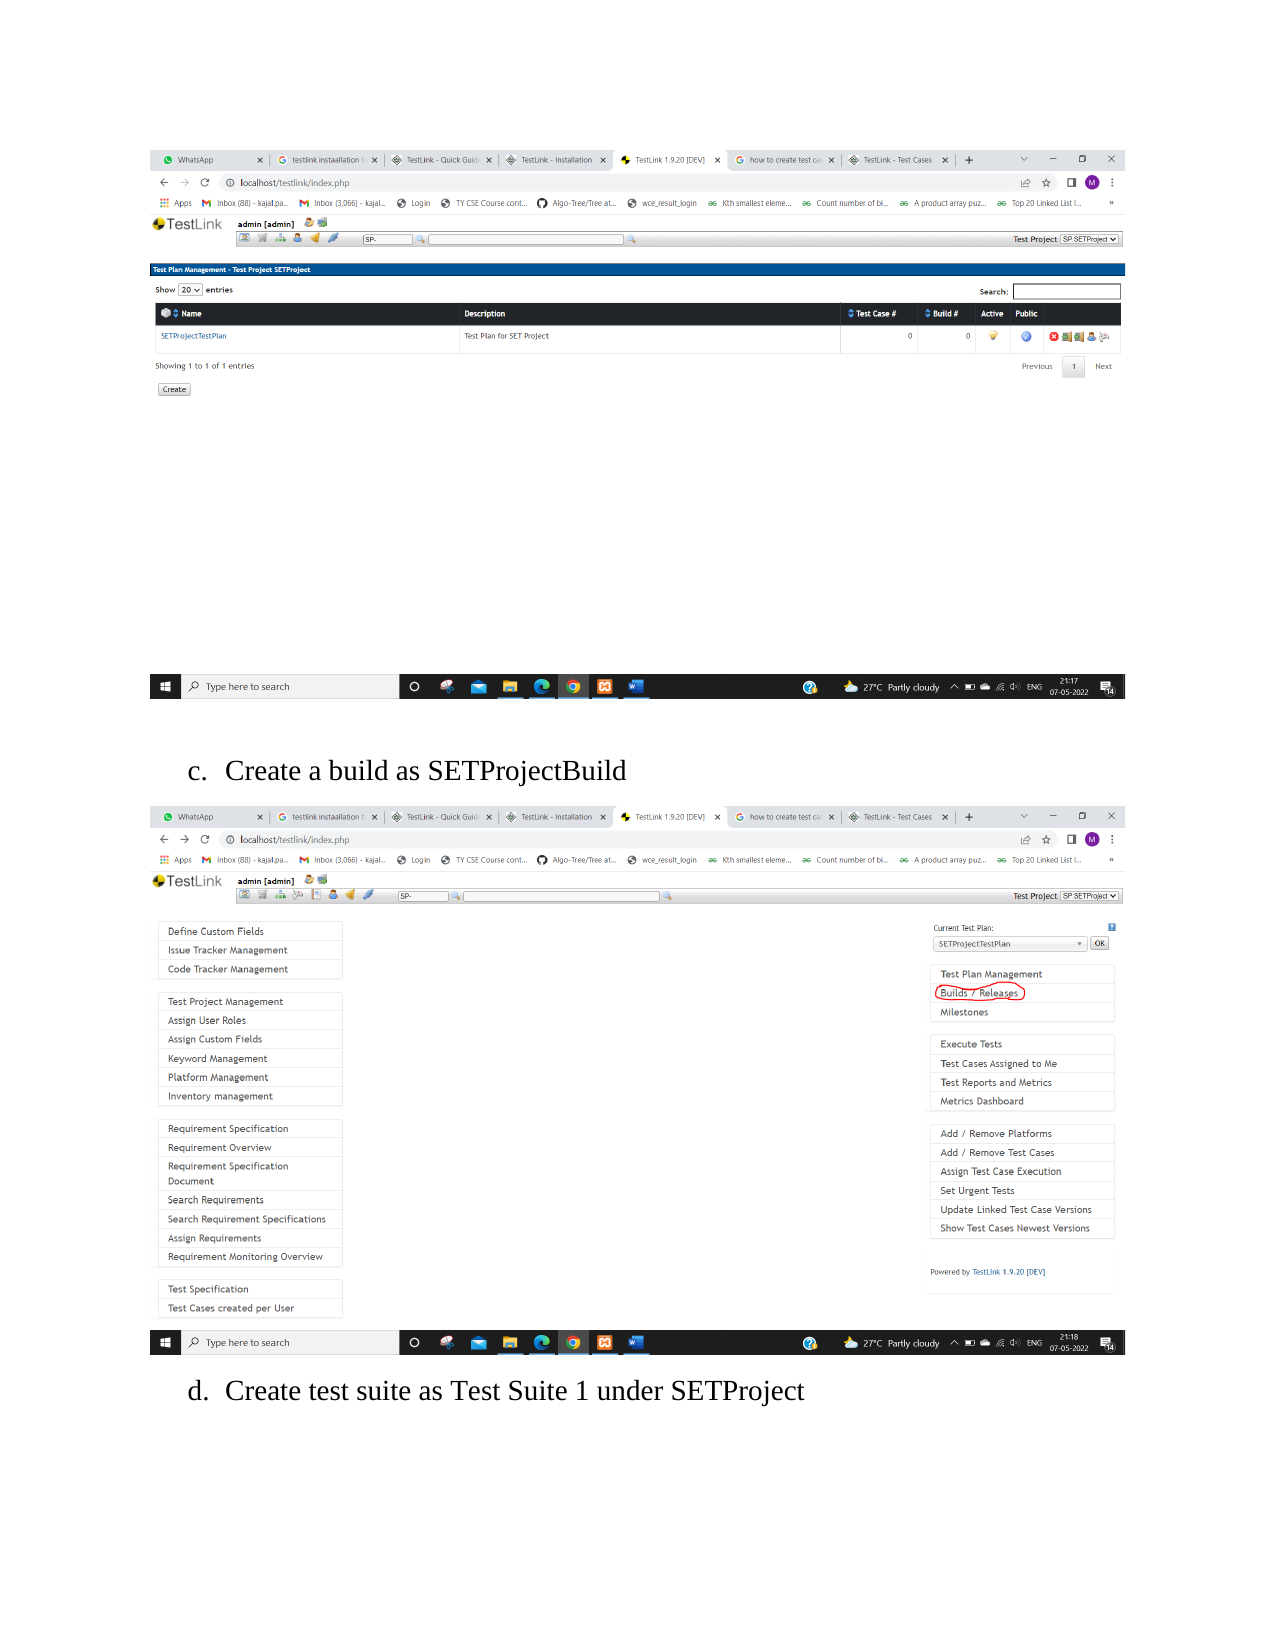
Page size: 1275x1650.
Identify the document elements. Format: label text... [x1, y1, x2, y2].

picture [150, 150, 1125, 699]
list Create test suite as Test Suite 1 under SETProject [187, 1373, 1125, 1407]
picture [150, 806, 1125, 1355]
list Create a build as SETProjectBuild [187, 753, 1125, 787]
